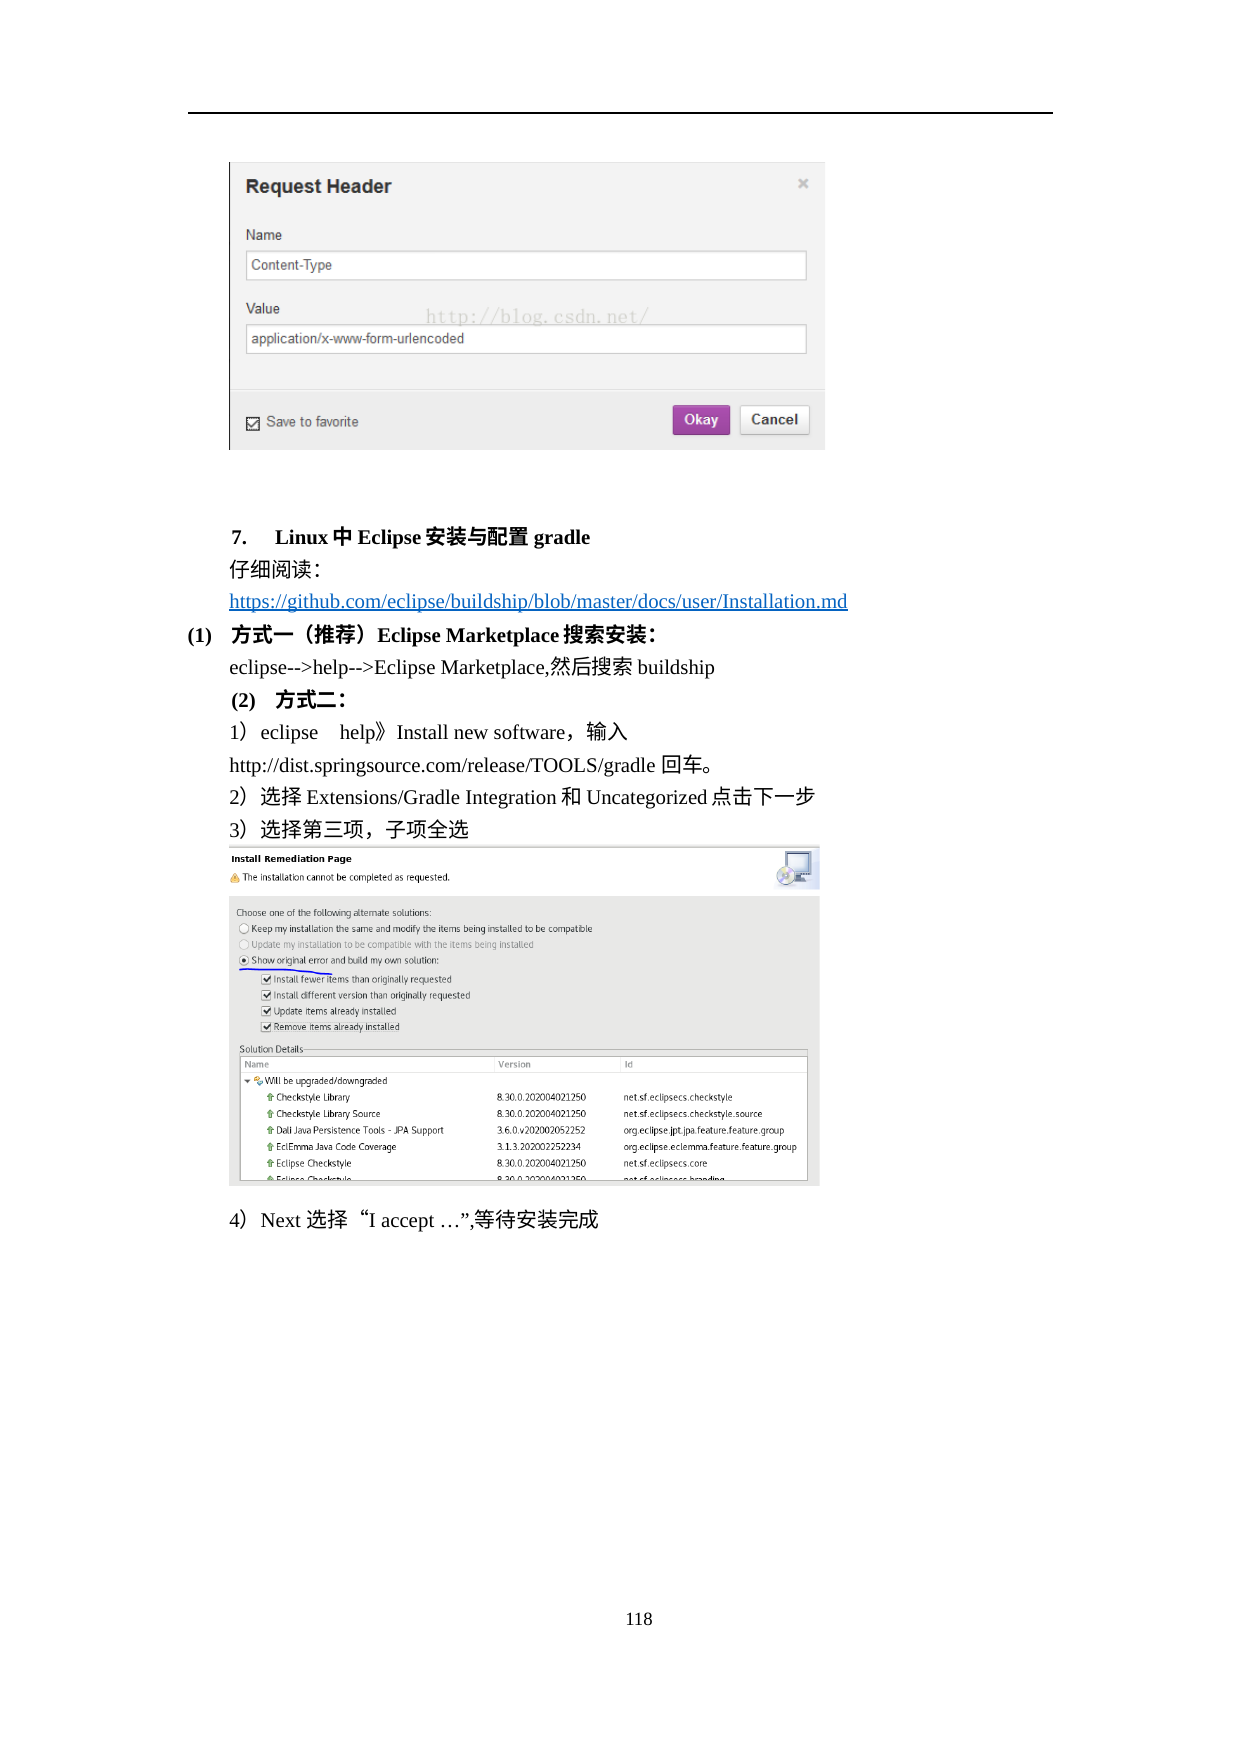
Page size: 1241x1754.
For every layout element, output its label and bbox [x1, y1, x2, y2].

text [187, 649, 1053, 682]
picture [229, 844, 820, 1186]
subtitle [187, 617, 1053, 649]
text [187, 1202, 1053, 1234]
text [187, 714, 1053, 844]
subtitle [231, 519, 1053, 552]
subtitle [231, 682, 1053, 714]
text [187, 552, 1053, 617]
picture [229, 162, 826, 450]
